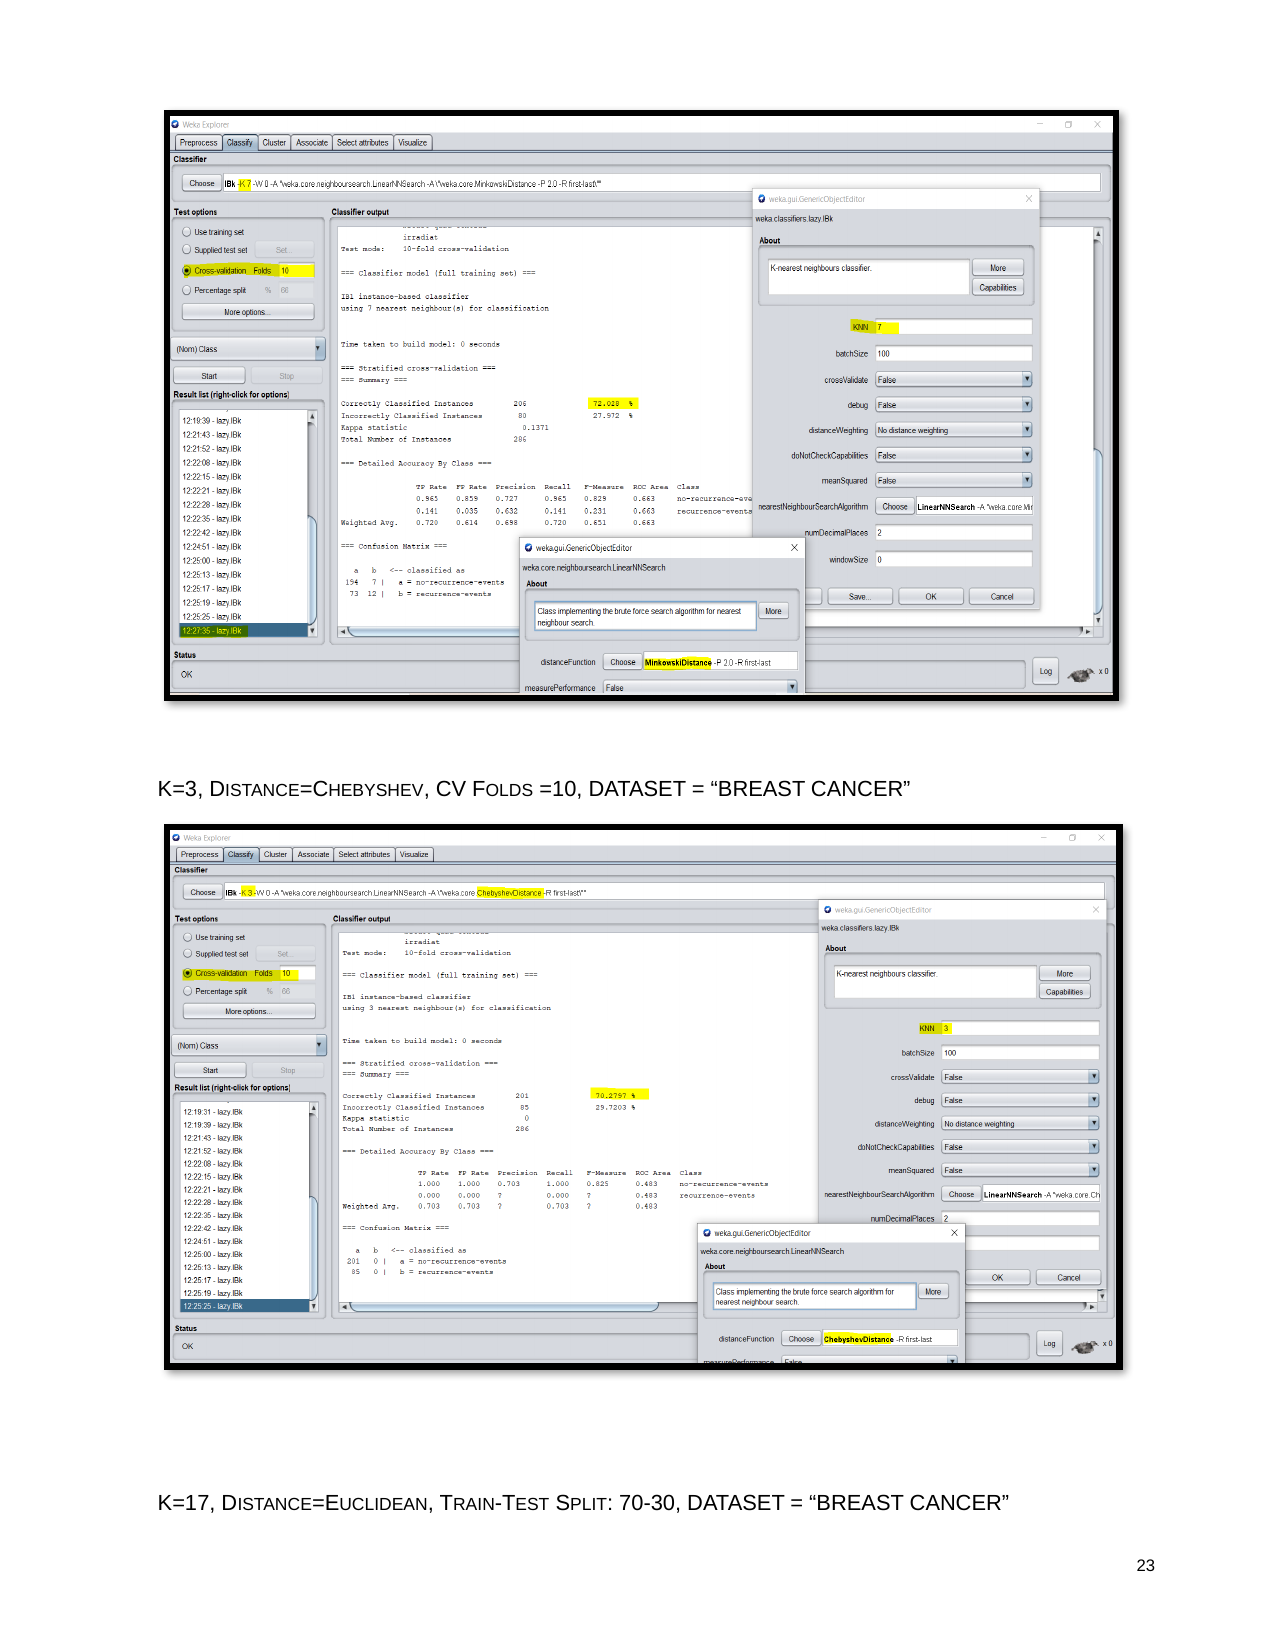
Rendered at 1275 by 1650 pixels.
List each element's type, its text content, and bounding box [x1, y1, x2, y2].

text K=17, Distance=Euclidean, Train-Test Split: 70-30, DATASET = “BREAST CANCER” [157, 1489, 1155, 1515]
picture [170, 830, 1116, 1363]
picture [170, 116, 1113, 695]
text K=3, Distance=Chebyshev, CV Folds =10, DATASET = “BREAST CANCER” [157, 776, 1155, 801]
